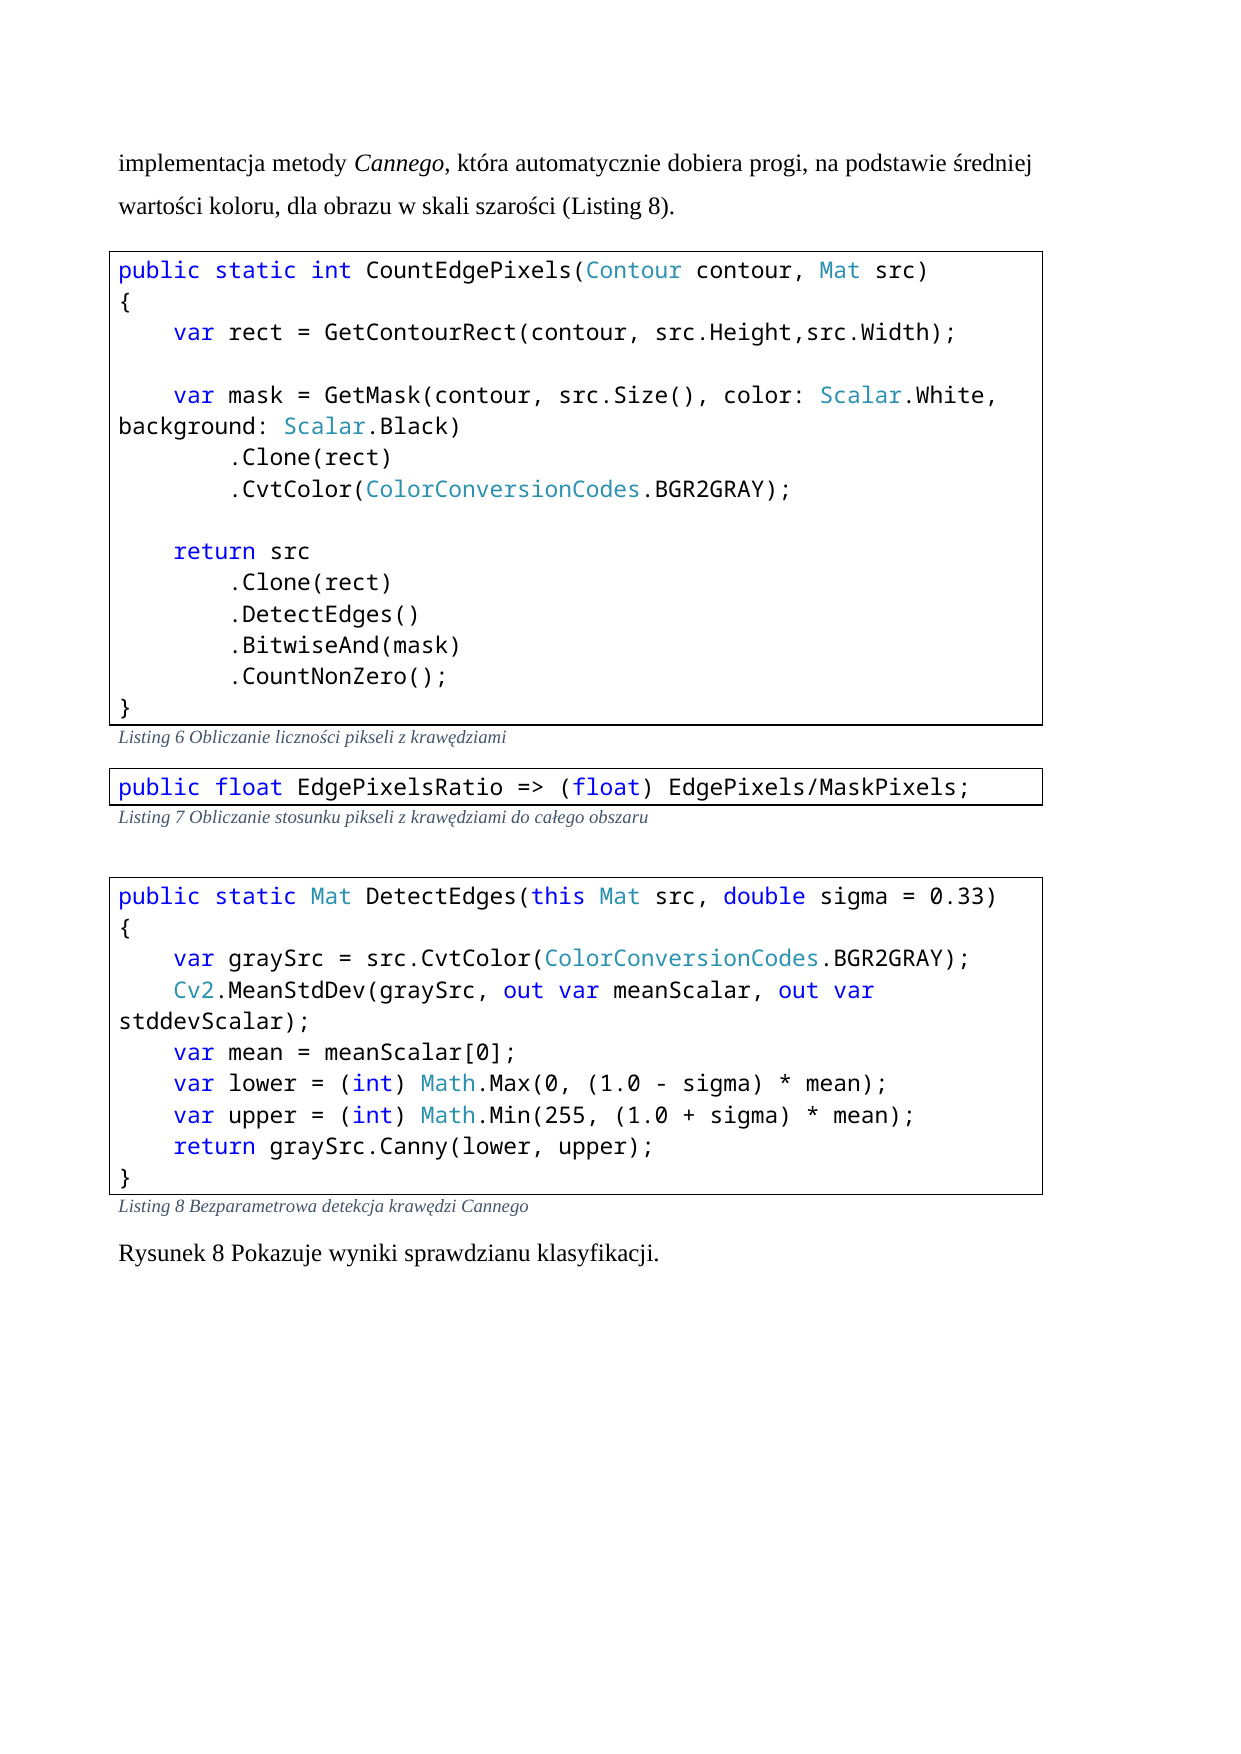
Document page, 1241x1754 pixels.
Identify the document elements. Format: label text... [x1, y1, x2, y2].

text Rysunek 8 Pokazuje wyniki sprawdzianu klasyfikacji. [118, 1238, 1033, 1267]
list var graySrc = src.CvtColor(ColorConversionCodes.BGR2GRAY); [118, 942, 1033, 973]
list .BitwiseAnd(mask) [118, 629, 1033, 660]
list var upper = (int) Math.Min(255, (1.0 + sigma) * mean); [118, 1098, 1033, 1130]
list { [118, 911, 1033, 942]
list public static Mat DetectEdges(this Mat src, double sigma = 0.33) [110, 878, 1042, 911]
list Cv2.MeanStdDev(graySrc, out var meanScalar, out var stddevScalar); [118, 973, 1033, 1036]
list .Clone(rect) [118, 441, 1033, 472]
list var rect = GetContourRect(contour, src.Height,src.Width); [118, 316, 1033, 347]
list var lower = (int) Math.Max(0, (1.0 - sigma) * mean); [118, 1067, 1033, 1098]
list } [110, 688, 1042, 724]
list .Clone(rect) [118, 566, 1033, 597]
text Listing 6 Obliczanie liczności pikseli z krawędziami [118, 726, 1033, 747]
list { [118, 285, 1033, 316]
list public static int CountEdgePixels(Contour contour, Mat src) [110, 252, 1042, 285]
list .CvtColor(ColorConversionCodes.BGR2GRAY); [118, 472, 1033, 504]
list var mask = GetMask(contour, src.Size(), color: Scalar.White, background: Scalar.Black) [118, 379, 1033, 441]
list public float EdgePixelsRatio => (float) EdgePixels/MaskPixels; [110, 769, 1042, 804]
list return graySrc.Canny(lower, upper); [118, 1130, 1033, 1158]
list return src [118, 535, 1033, 566]
list } [110, 1158, 1042, 1194]
list .DetectEdges() [118, 597, 1033, 629]
list .CountNonZero(); [118, 660, 1033, 688]
list var mean = meanScalar[0]; [118, 1036, 1033, 1067]
